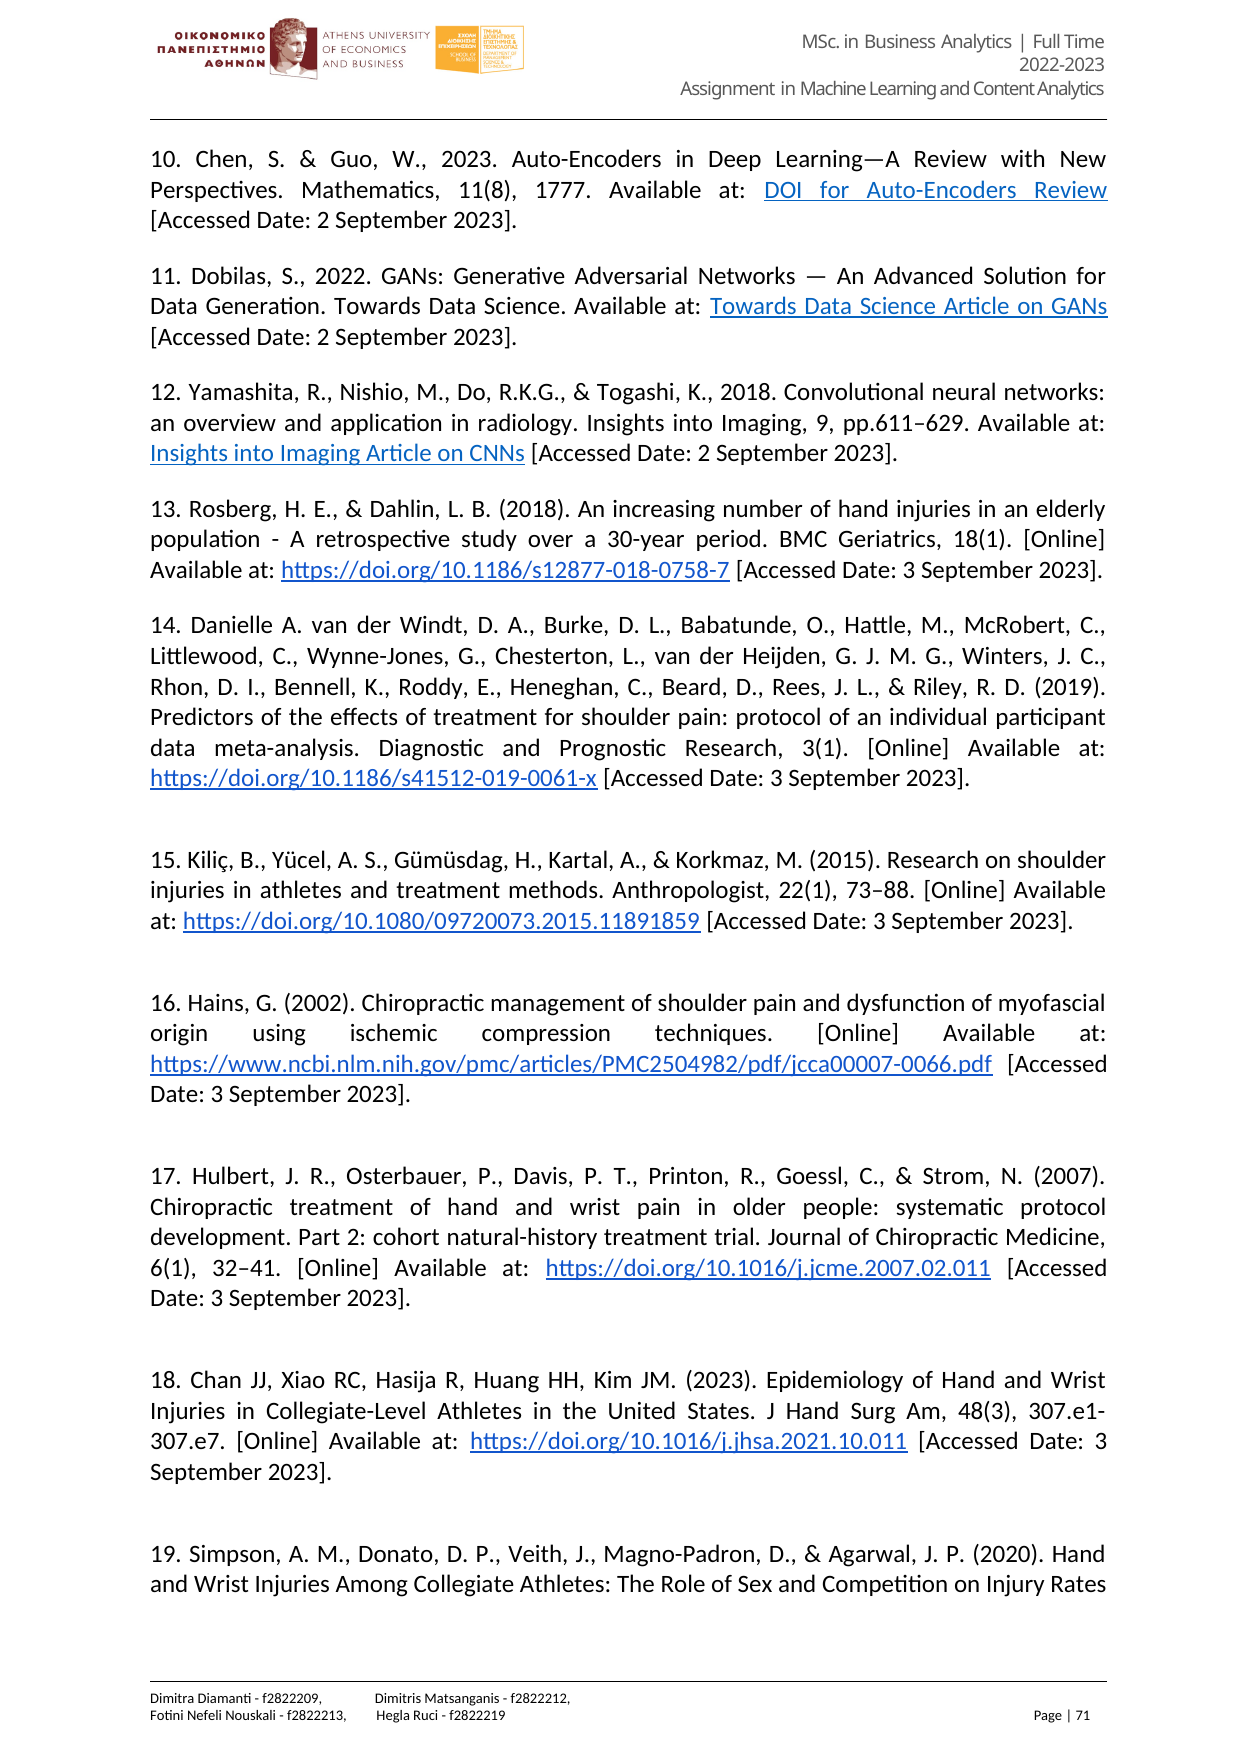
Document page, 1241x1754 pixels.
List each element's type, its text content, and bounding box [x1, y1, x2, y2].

text 14. Danielle A. van der Windt, D. A., Burke, D. L., Babatunde, O., Hattle, M., McRobert, C., Littlewood, C., Wynne-Jones, G., Chesterton, L., van der Heijden, G. J. M. G., Winters, J. C., Rhon, D. I., Bennell, K., Roddy, E., Heneghan, C., Beard, D., Rees, J. L., & Riley, R. D. (2019). Predictors of the effects of treatment for shoulder pain: protocol of an individual participant data meta-analysis. Diagnostic and Prognostic Research, 3(1). [Online] Available at: https://doi.org/10.1186/s41512-019-0061-x [Accessed Date: 3 September 2023]. [150, 609, 1107, 793]
text 13. Rosberg, H. E., & Dahlin, L. B. (2018). An increasing number of hand injuries in an elderly population - A retrospective study over a 30-year period. BMC Geriatrics, 18(1). [Online] Available at: https://doi.org/10.1186/s12877-018-0758-7 [Accessed Date: 3 September 2023]. [150, 493, 1107, 584]
picture [151, 17, 526, 82]
text 11. Dobilas, S., 2022. GANs: Generative Adversarial Networks — An Advanced Solution for Data Generation. Towards Data Science. Available at: Towards Data Science Article on GANs [Accessed Date: 2 September 2023]. [150, 260, 1107, 351]
text 15. Kiliç, B., Yücel, A. S., Gümüsdag, H., Kartal, A., & Korkmaz, M. (2015). Research on shoulder injuries in athletes and treatment methods. Anthropologist, 22(1), 73–88. [Online] Available at: https://doi.org/10.1080/09720073.2015.11891859 [Accessed Date: 3 September 2023]. [150, 844, 1107, 936]
text 12. Yamashita, R., Nishio, M., Do, R.K.G., & Togashi, K., 2018. Convolutional neural networks: an overview and application in radiology. Insights into Imaging, 9, pp.611–629. Available at: Insights into Imaging Article on CNNs [Accessed Date: 2 September 2023]. [150, 376, 1107, 468]
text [150, 1538, 1107, 1599]
text 17. Hulbert, J. R., Osterbauer, P., Davis, P. T., Printon, R., Goessl, C., & Strom, N. (2007). Chiropractic treatment of hand and wrist pain in older people: systematic protocol development. Part 2: cohort natural-history treatment trial. Journal of Chiropractic Medicine, 6(1), 32–41. [Online] Available at: https://doi.org/10.1016/j.jcme.2007.02.011 [Accessed Date: 3 September 2023]. [150, 1160, 1107, 1313]
text 10. Chen, S. & Guo, W., 2023. Auto-Encoders in Deep Learning—A Review with New Perspectives. Mathematics, 11(8), 1777. Available at: DOI for Auto-Encoders Review [Accessed Date: 2 September 2023]. [150, 143, 1107, 235]
text 18. Chan JJ, Xiao RC, Hasija R, Huang HH, Kim JM. (2023). Epidemiology of Hand and Wrist Injuries in Collegiate-Level Athletes in the United States. J Hand Surg Am, 48(3), 307.e1-307.e7. [Online] Available at: https://doi.org/10.1016/j.jhsa.2021.10.011 [Accessed Date: 3 September 2023]. [150, 1364, 1107, 1486]
text 16. Hains, G. (2002). Chiropractic management of shoulder pain and dysfunction of myofascial origin using ischemic compression techniques. [Online] Available at: https://www.ncbi.nlm.nih.gov/pmc/articles/PMC2504982/pdf/jcca00007-0066.pdf [Accessed Date: 3 September 2023]. [150, 987, 1107, 1109]
